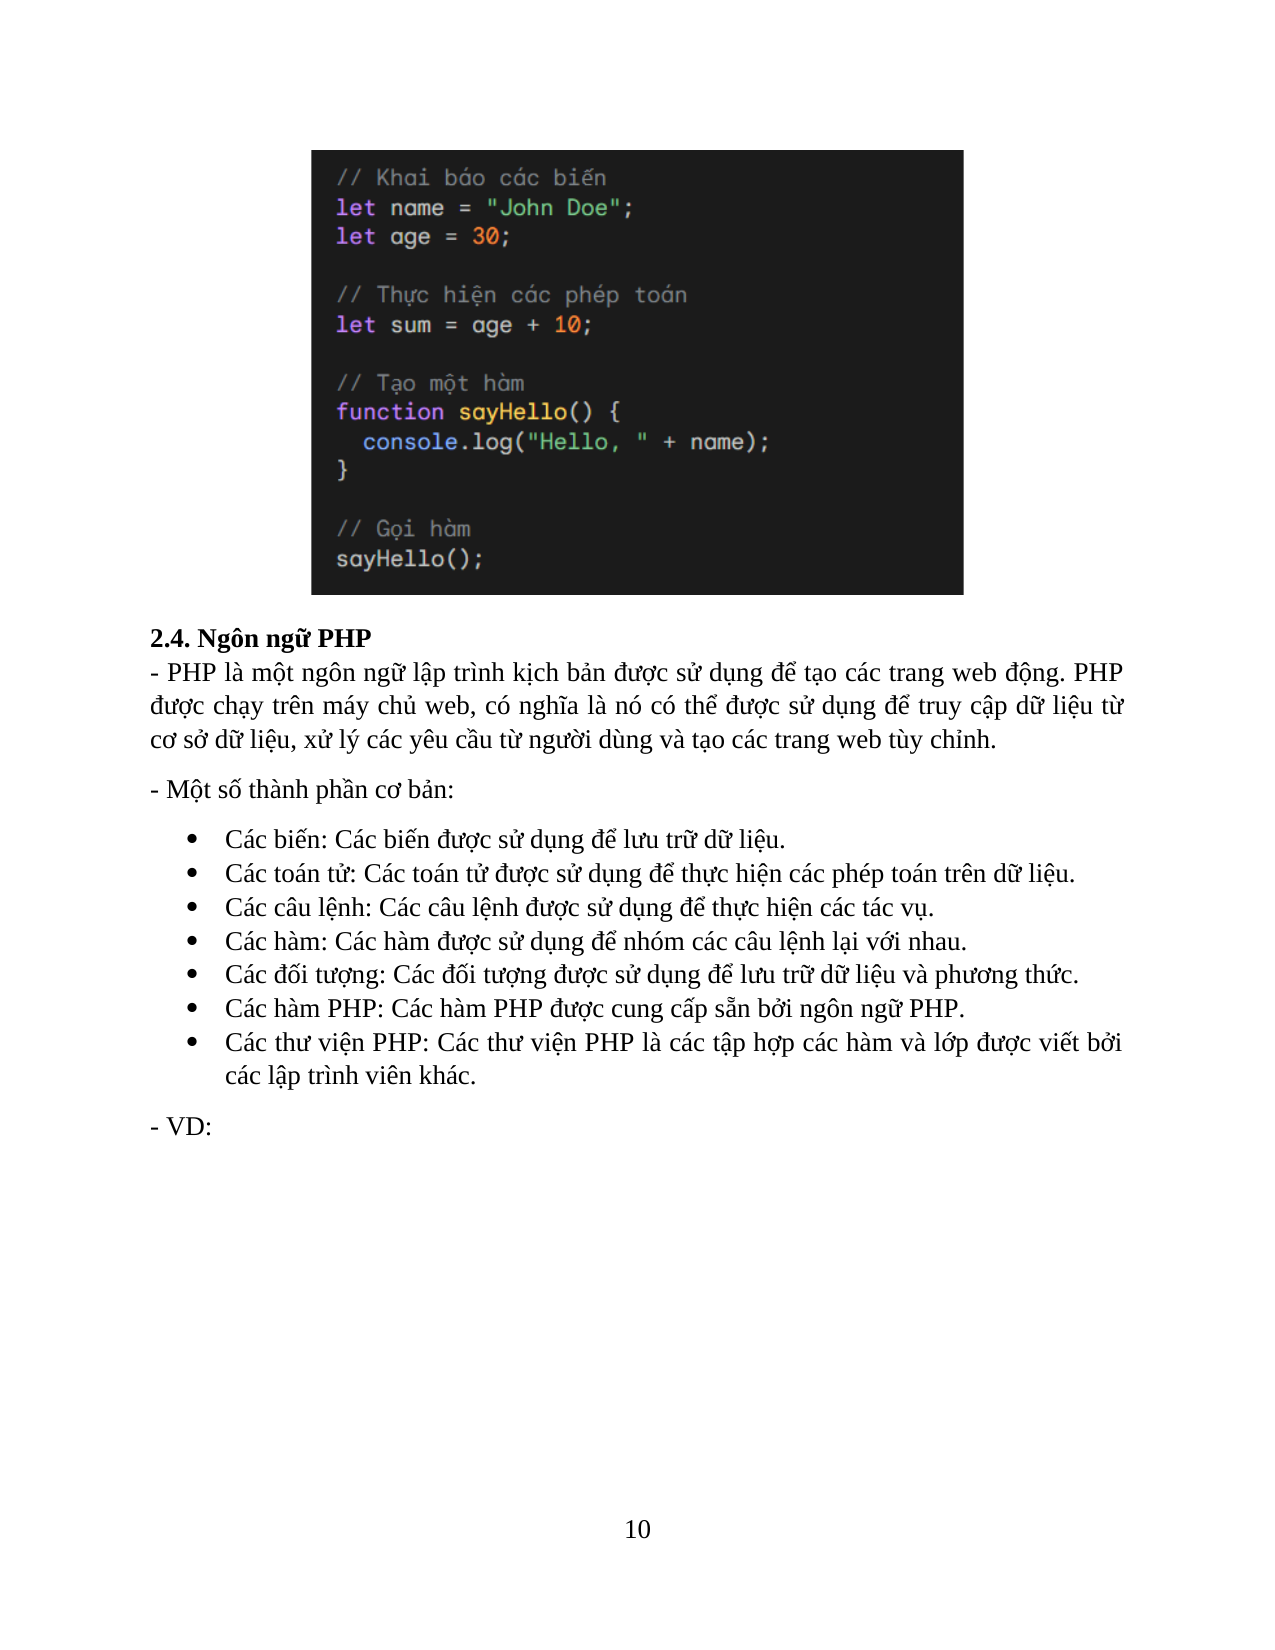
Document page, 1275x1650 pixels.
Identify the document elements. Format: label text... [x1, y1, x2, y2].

picture [311, 150, 964, 595]
list Các đối tượng: Các đối tượng được sử dụng để lưu trữ dữ liệu và phương thức. [187, 958, 1125, 989]
text - Một số thành phần cơ bản: [150, 773, 1125, 804]
text - PHP là một ngôn ngữ lập trình kịch bản được sử dụng để tạo các trang web động. PHP được chạy trên máy chủ web, có nghĩa là nó có thể được sử dụng để truy cập dữ liệu từ cơ sở dữ liệu, xử lý các yêu cầu từ người dùng và tạo các trang web tùy chỉnh. [150, 656, 1125, 754]
list Các thư viện PHP: Các thư viện PHP là các tập hợp các hàm và lớp được viết bởi các lập trình viên khác. [187, 1026, 1125, 1091]
text - VD: [150, 1110, 1125, 1141]
list Các hàm: Các hàm được sử dụng để nhóm các câu lệnh lại với nhau. [187, 924, 1125, 956]
list Các toán tử: Các toán tử được sử dụng để thực hiện các phép toán trên dữ liệu. [187, 857, 1125, 888]
list Các hàm PHP: Các hàm PHP được cung cấp sẵn bởi ngôn ngữ PHP. [187, 992, 1125, 1023]
list Các câu lệnh: Các câu lệnh được sử dụng để thực hiện các tác vụ. [187, 891, 1125, 922]
subtitle 2.4. Ngôn ngữ PHP [150, 622, 1125, 653]
list Các biến: Các biến được sử dụng để lưu trữ dữ liệu. [187, 823, 1125, 854]
